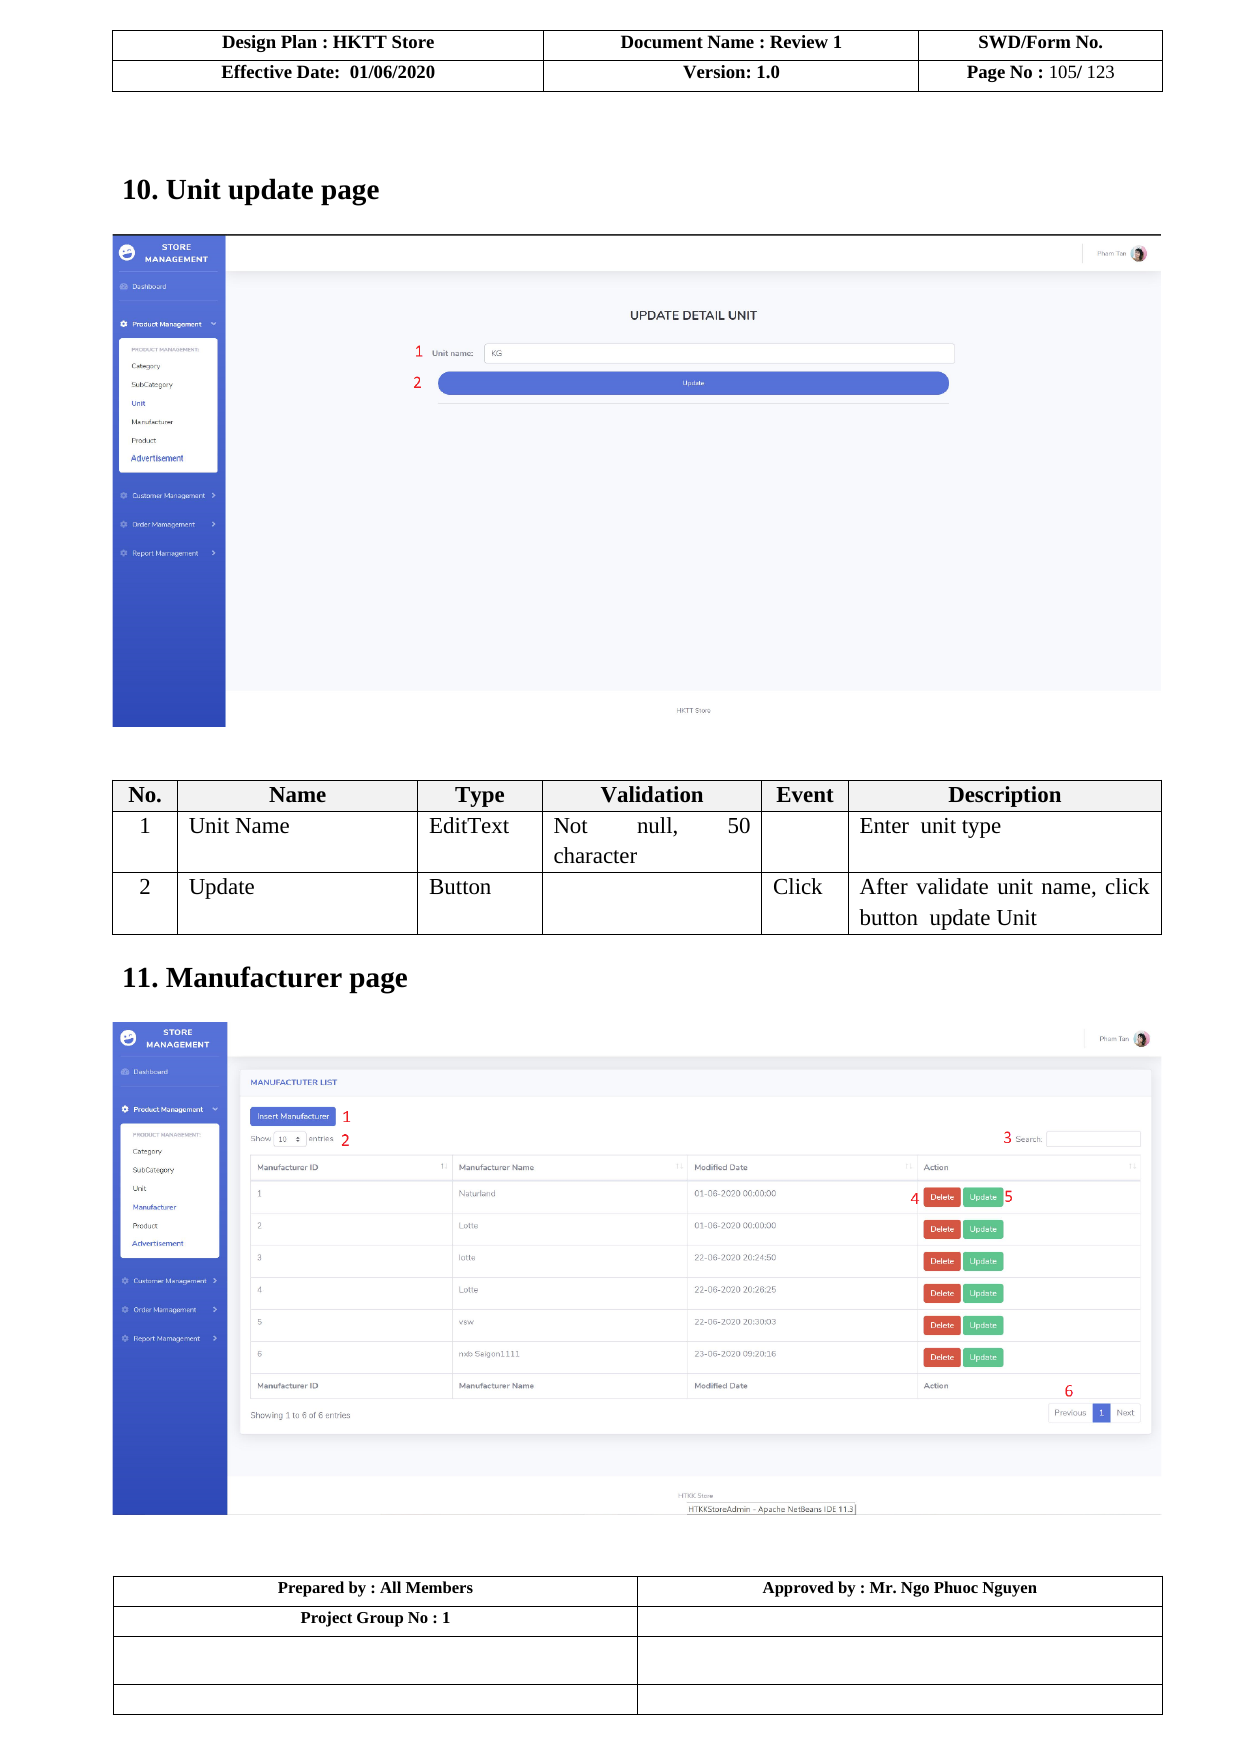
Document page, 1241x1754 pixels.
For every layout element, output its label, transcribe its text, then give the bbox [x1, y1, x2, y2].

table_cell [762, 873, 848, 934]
picture [112, 1022, 1162, 1515]
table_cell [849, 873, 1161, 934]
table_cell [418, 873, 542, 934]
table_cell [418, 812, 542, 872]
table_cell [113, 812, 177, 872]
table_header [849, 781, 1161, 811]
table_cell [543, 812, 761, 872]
picture [112, 234, 1161, 727]
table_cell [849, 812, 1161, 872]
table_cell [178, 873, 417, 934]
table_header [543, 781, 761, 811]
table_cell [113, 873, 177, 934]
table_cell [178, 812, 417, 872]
subtitle 11. Manufacturer page [122, 960, 1162, 993]
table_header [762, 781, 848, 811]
subtitle 10. Unit update page [122, 172, 1162, 206]
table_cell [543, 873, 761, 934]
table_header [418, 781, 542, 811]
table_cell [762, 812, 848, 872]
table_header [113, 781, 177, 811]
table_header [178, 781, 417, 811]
